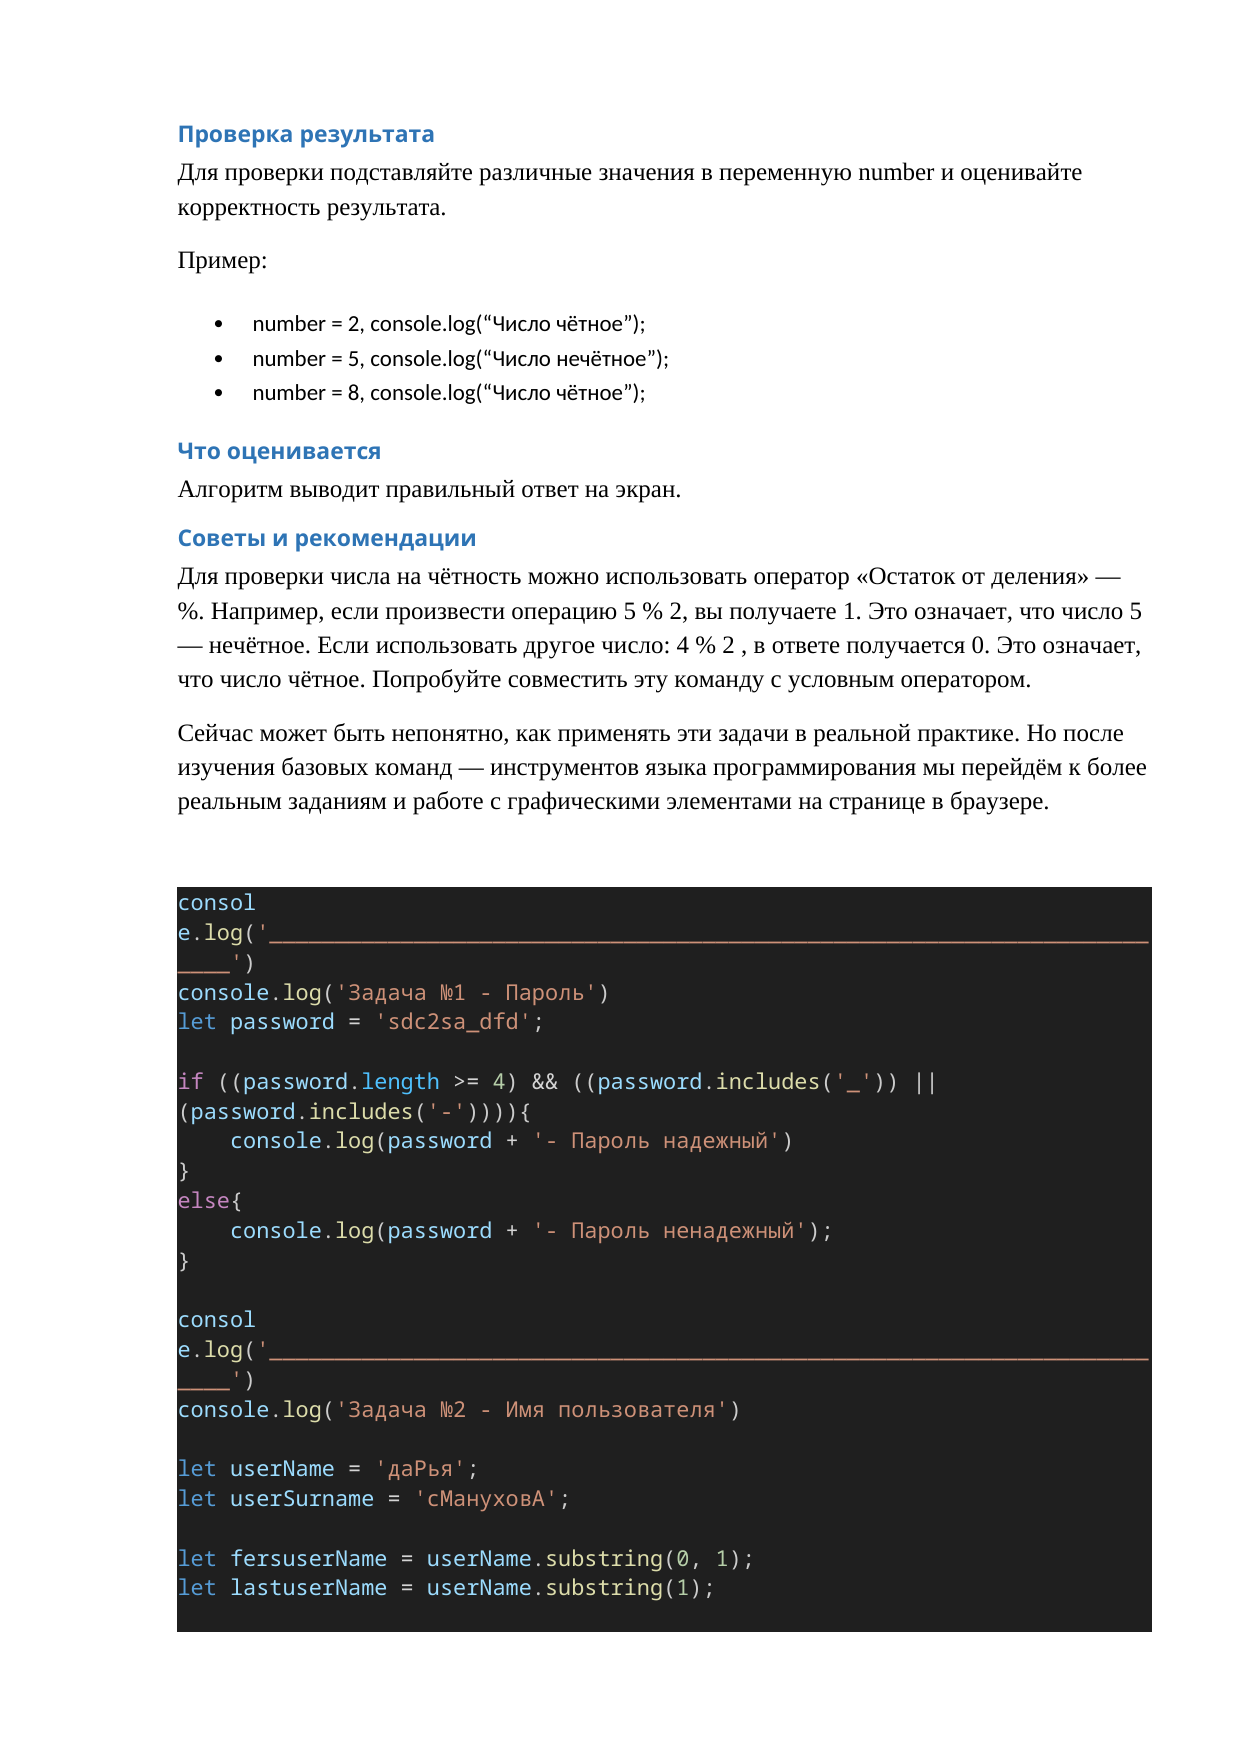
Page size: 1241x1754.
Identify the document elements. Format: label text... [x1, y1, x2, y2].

text Пример: [177, 239, 1152, 274]
text Сейчас может быть непонятно, как применять эти задачи в реальной практике. Но после изучения базовых команд — инструментов языка программирования мы перейдём к более реальным заданиям и работе с графическими элементами на странице в браузере. [177, 712, 1152, 815]
text let fersuserName = userName.substring(0, 1); [177, 1542, 1152, 1572]
text console.log('_______________________________________________________________________') [177, 887, 1152, 976]
text console.log('Задача №2 - Имя пользователя') [177, 1393, 1152, 1423]
text let password = 'sdc2sa_dfd'; [177, 1006, 1152, 1036]
text if ((password.length >= 4) && ((password.includes('_')) || (password.includes('-')))){ [177, 1066, 1152, 1125]
text console.log(password + '- Пароль надежный') [177, 1125, 1152, 1155]
text console.log('Задача №1 - Пароль') [177, 976, 1152, 1006]
text } [177, 1155, 1152, 1185]
text let lastuserName = userName.substring(1); [177, 1572, 1152, 1602]
text console.log(password + '- Пароль ненадежный'); [177, 1215, 1152, 1244]
text Для проверки подставляйте различные значения в переменную number и оценивайте корректность результата. [177, 152, 1152, 221]
text Для проверки числа на чётность можно использовать оператор «Остаток от деления» — %. Например, если произвести операцию 5 % 2, вы получаете 1. Это означает, что число 5 — нечётное. Если использовать другое число: 4 % 2 , в ответе получается 0. Это означает, что число чётное. Попробуйте совместить эту команду с условным оператором. [177, 556, 1152, 693]
list number = 8, console.log(“Число чётное”); [215, 372, 1152, 406]
text let userSurname = 'сМануховА'; [177, 1483, 1152, 1513]
subtitle Советы и рекомендации [177, 522, 1152, 553]
subtitle Что оценивается [177, 435, 1152, 466]
text console.log('_______________________________________________________________________') [177, 1304, 1152, 1393]
text else{ [177, 1185, 1152, 1215]
list number = 2, console.log(“Число чётное”); [215, 303, 1152, 337]
text } [177, 1244, 1152, 1274]
text Алгоритм выводит правильный ответ на экран. [177, 469, 1152, 503]
list number = 5, console.log(“Число нечётное”); [215, 337, 1152, 372]
text let userName = 'даРья'; [177, 1453, 1152, 1483]
subtitle Проверка результата [177, 118, 1152, 149]
